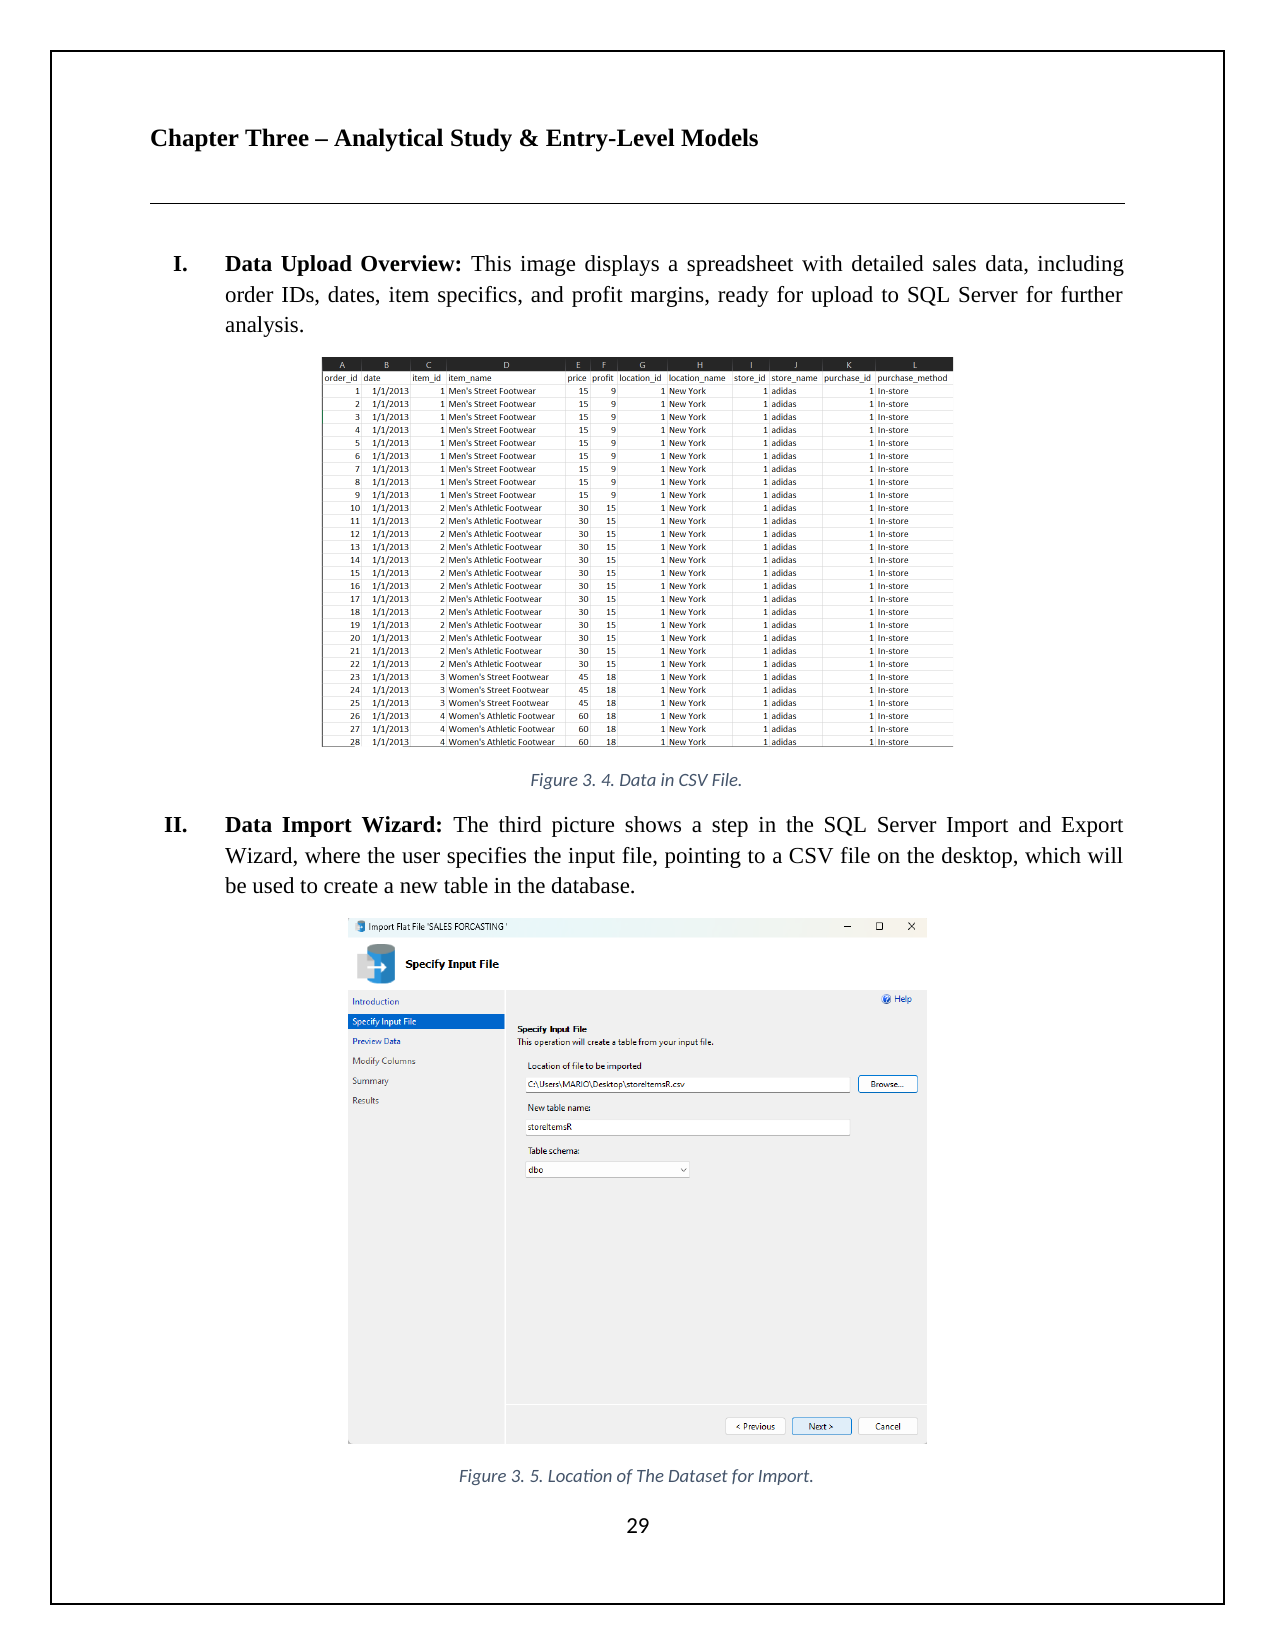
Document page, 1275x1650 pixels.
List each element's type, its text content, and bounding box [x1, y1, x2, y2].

list Data Import Wizard: The third picture shows a step in the SQL Server Import and Export Wizard, where the user specifies the input file, pointing to a CSV file on the desktop, which will be used to create a new table in the database. [187, 812, 1125, 898]
picture [348, 918, 927, 1444]
list Data Upload Overview: This image displays a spreadsheet with detailed sales data, including order IDs, dates, item specifics, and profit margins, ready for upload to SQL Server for further analysis. [187, 251, 1125, 337]
text Figure 3. 5. Location of The Dataset for Import. [150, 1465, 1125, 1488]
picture [321, 357, 954, 747]
text Figure 3. 4. Data in CSV File. [150, 768, 1125, 791]
